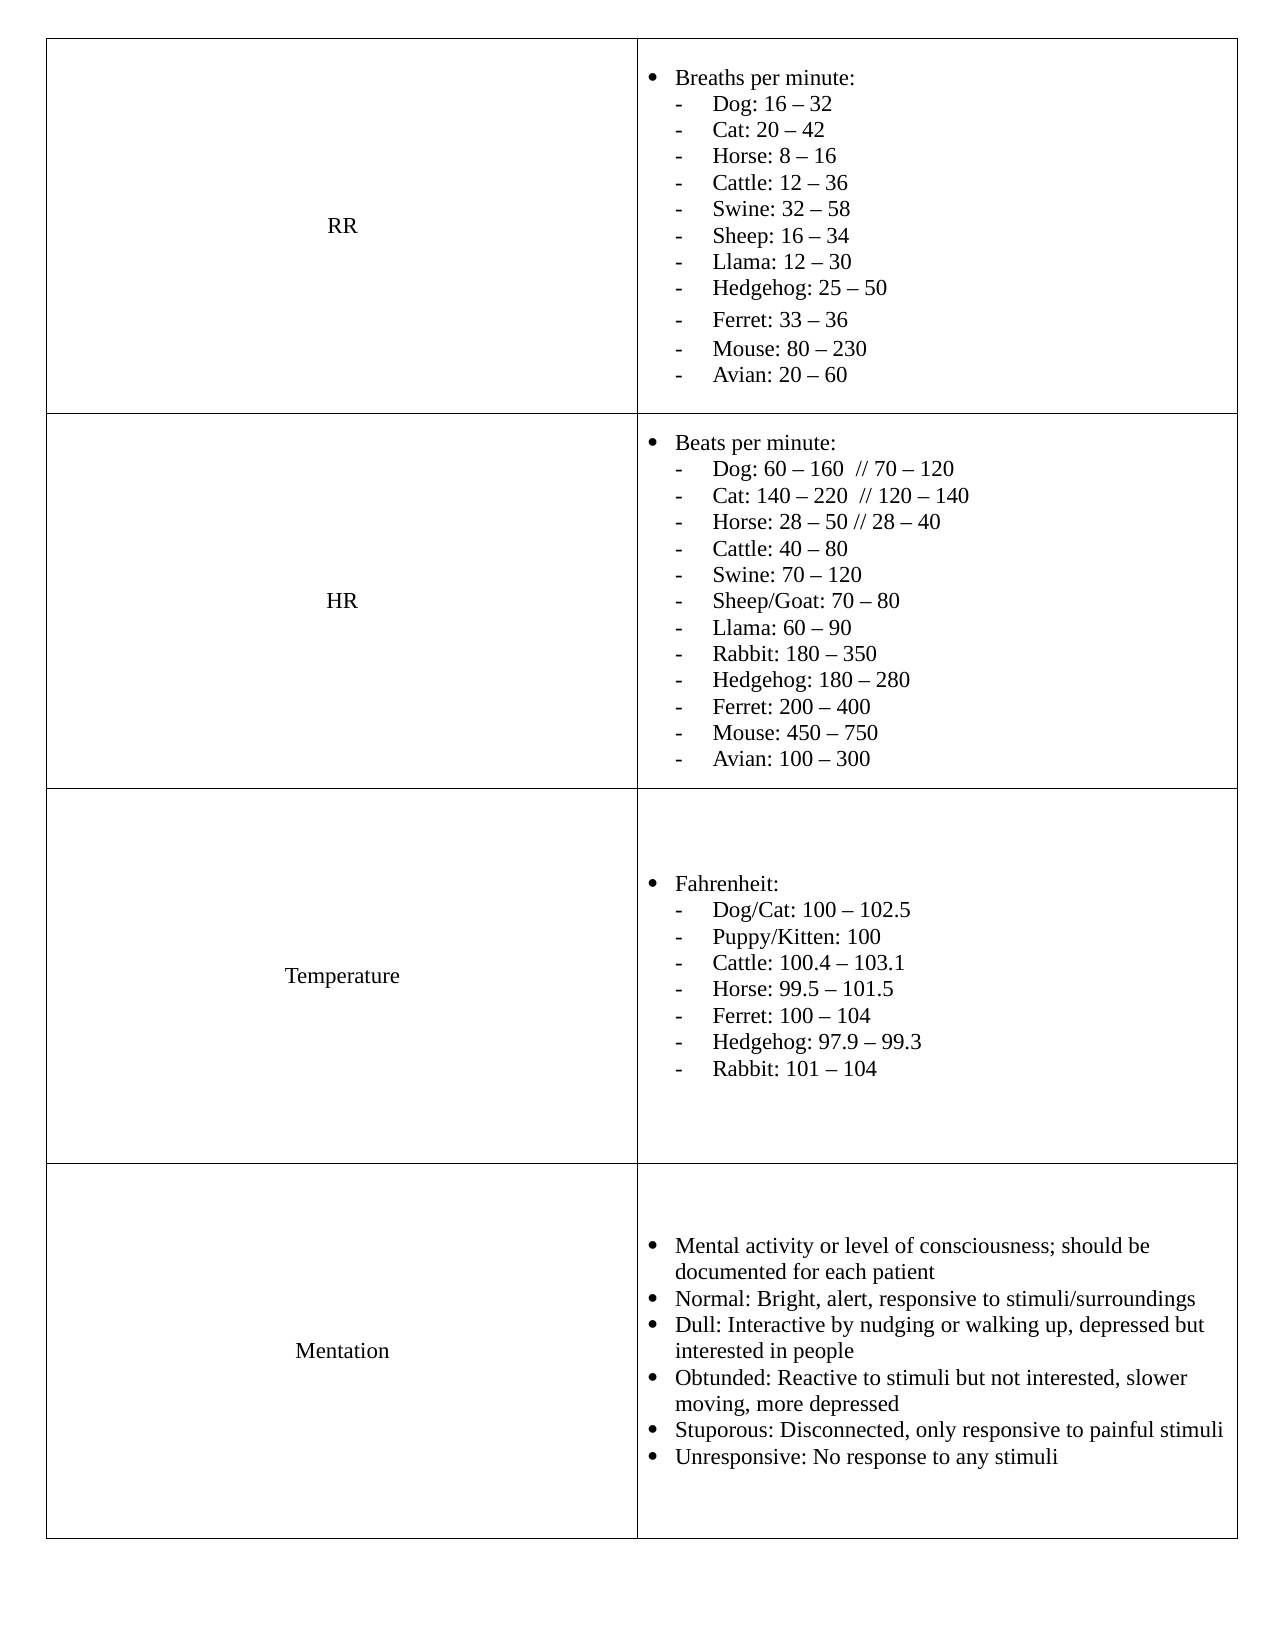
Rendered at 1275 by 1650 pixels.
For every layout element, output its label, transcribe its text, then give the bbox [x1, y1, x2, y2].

table_cell RR [47, 39, 637, 412]
table_cell HR [47, 414, 637, 787]
table_cell Breaths per minute: Dog: 16 – 32 Cat: 20 – 42 Horse: 8 – 16 Cattle: 12 – 36 Swine: 32 – 58 Sheep: 16 – 34 Llama: 12 – 30 Hedgehog: 25 – 50 Ferret: 33 – 36 Mouse: 80 – 230 Avian: 20 – 60 [638, 39, 1237, 412]
table_cell Mentation [47, 1164, 637, 1537]
table_cell Fahrenheit: Dog/Cat: 100 – 102.5 Puppy/Kitten: 100 Cattle: 100.4 – 103.1 Horse: 99.5 – 101.5 Ferret: 100 – 104 Hedgehog: 97.9 – 99.3 Rabbit: 101 – 104 [638, 789, 1237, 1162]
table_cell Mental activity or level of consciousness; should be documented for each patient Normal: Bright, alert, responsive to stimuli/surroundings Dull: Interactive by nudging or walking up, depressed but interested in people Obtunded: Reactive to stimuli but not interested, slower moving, more depressed Stuporous: Disconnected, only responsive to painful stimuli Unresponsive: No response to any stimuli [638, 1164, 1237, 1537]
table_cell Temperature [47, 789, 637, 1162]
table_cell Beats per minute: Dog: 60 – 160 // 70 – 120 Cat: 140 – 220 // 120 – 140 Horse: 28 – 50 // 28 – 40 Cattle: 40 – 80 Swine: 70 – 120 Sheep/Goat: 70 – 80 Llama: 60 – 90 Rabbit: 180 – 350 Hedgehog: 180 – 280 Ferret: 200 – 400 Mouse: 450 – 750 Avian: 100 – 300 [638, 414, 1237, 787]
